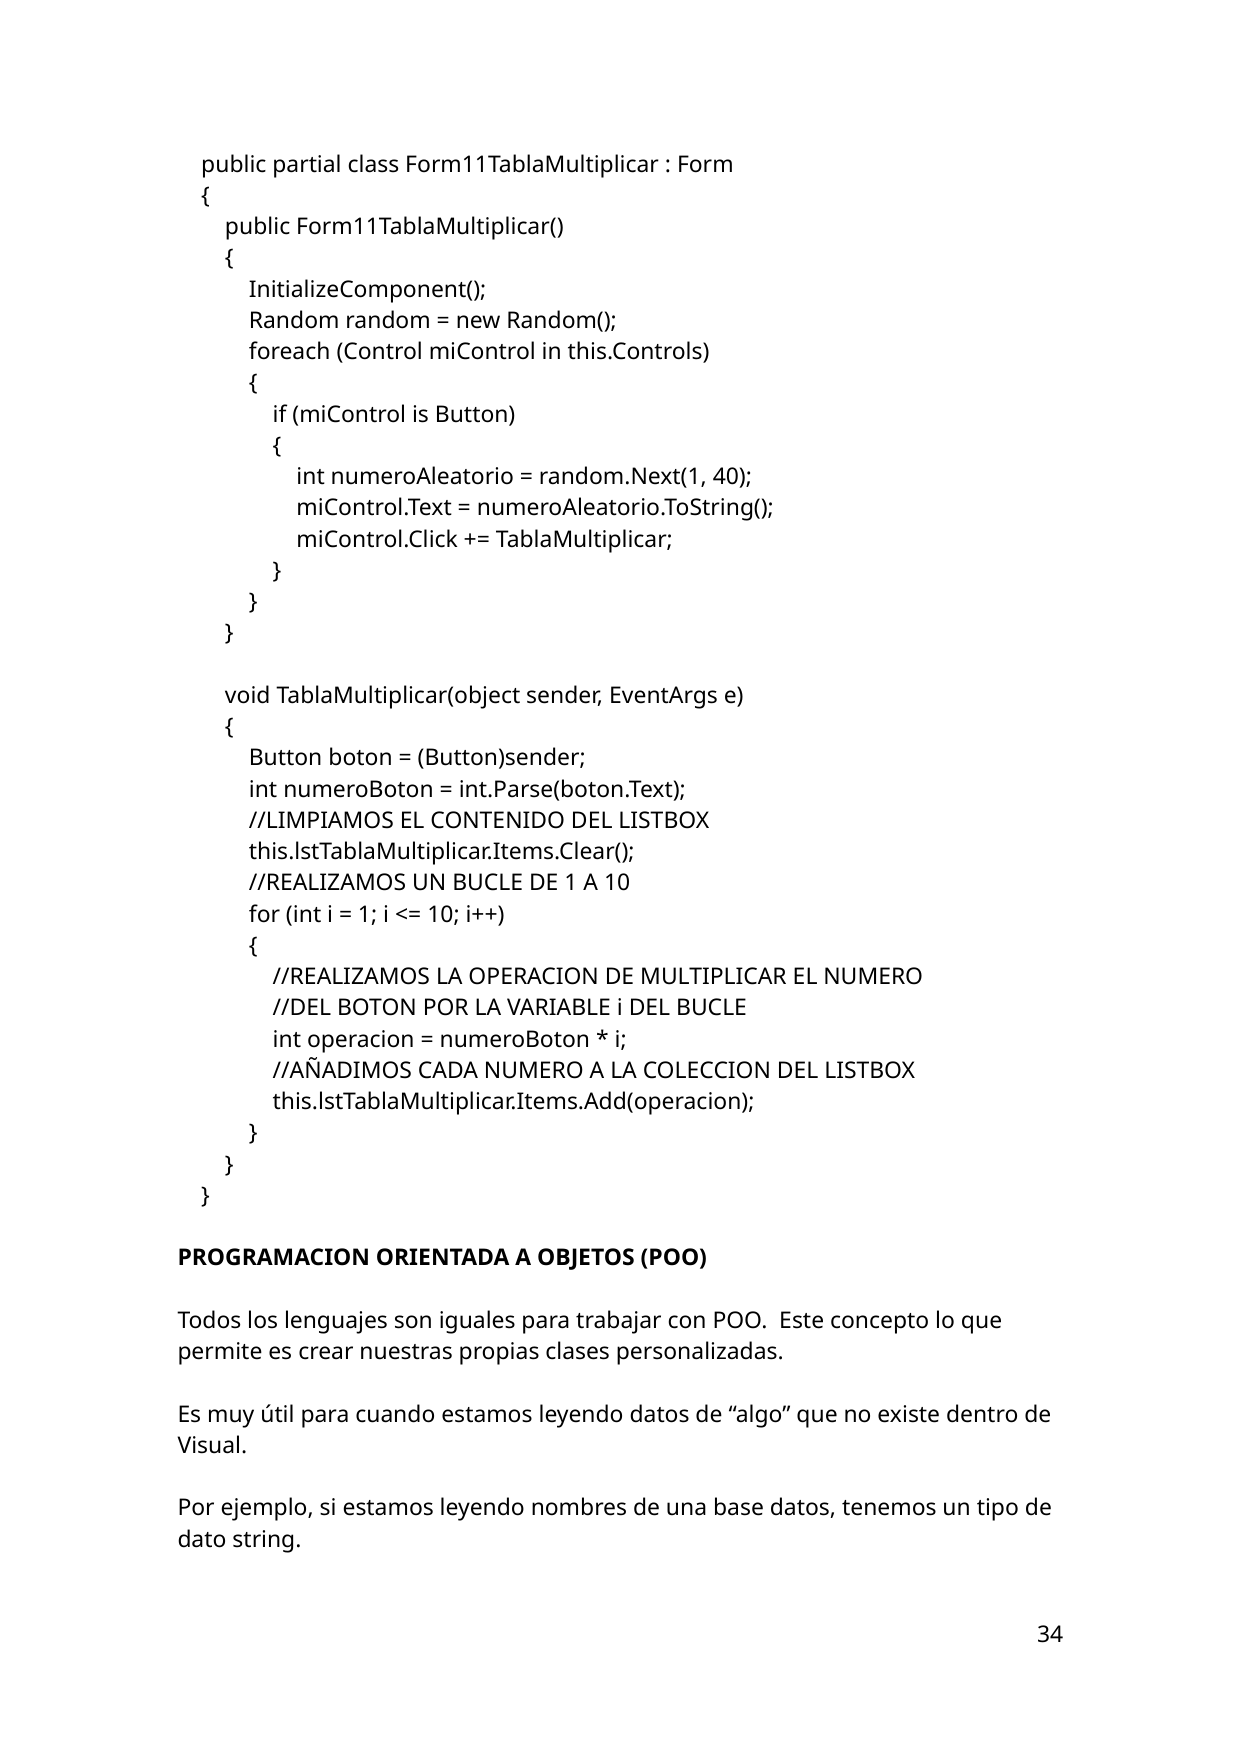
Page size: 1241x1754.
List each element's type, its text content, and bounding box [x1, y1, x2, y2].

text } [177, 616, 1063, 648]
text { [177, 366, 1063, 398]
text { [177, 710, 1063, 741]
text for (int i = 1; i <= 10; i++) [177, 898, 1063, 929]
text } [177, 1116, 1063, 1148]
text //REALIZAMOS LA OPERACION DE MULTIPLICAR EL NUMERO [177, 960, 1063, 991]
text this.lstTablaMultiplicar.Items.Add(operacion); [177, 1085, 1063, 1116]
text foreach (Control miControl in this.Controls) [177, 335, 1063, 366]
text this.lstTablaMultiplicar.Items.Clear(); [177, 835, 1063, 866]
text } [177, 585, 1063, 616]
text Button boton = (Button)sender; [177, 741, 1063, 773]
text int operacion = numeroBoton * i; [177, 1023, 1063, 1054]
text Todos los lenguajes son iguales para trabajar con POO. Este concepto lo que permite es crear nuestras propias clases personalizadas. [177, 1304, 1063, 1366]
text miControl.Click += TablaMultiplicar; [177, 523, 1063, 554]
text //REALIZAMOS UN BUCLE DE 1 A 10 [177, 866, 1063, 898]
text } [177, 554, 1063, 585]
text Es muy útil para cuando estamos leyendo datos de “algo” que no existe dentro de Visual. [177, 1398, 1063, 1460]
text { [177, 929, 1063, 960]
text public partial class Form11TablaMultiplicar : Form [177, 148, 1063, 179]
text if (miControl is Button) [177, 398, 1063, 429]
text public Form11TablaMultiplicar() [177, 210, 1063, 241]
text miControl.Text = numeroAleatorio.ToString(); [177, 491, 1063, 523]
text { [177, 429, 1063, 460]
text } [177, 1179, 1063, 1210]
text { [177, 179, 1063, 210]
text { [177, 241, 1063, 273]
text Por ejemplo, si estamos leyendo nombres de una base datos, tenemos un tipo de dato string. [177, 1491, 1063, 1554]
text void TablaMultiplicar(object sender, EventArgs e) [177, 679, 1063, 710]
text int numeroBoton = int.Parse(boton.Text); [177, 773, 1063, 804]
text //DEL BOTON POR LA VARIABLE i DEL BUCLE [177, 991, 1063, 1023]
text } [177, 1148, 1063, 1179]
text InitializeComponent(); [177, 273, 1063, 304]
text //LIMPIAMOS EL CONTENIDO DEL LISTBOX [177, 804, 1063, 835]
text //AÑADIMOS CADA NUMERO A LA COLECCION DEL LISTBOX [177, 1054, 1063, 1085]
text Random random = new Random(); [177, 304, 1063, 335]
text PROGRAMACION ORIENTADA A OBJETOS (POO) [177, 1241, 1063, 1273]
text int numeroAleatorio = random.Next(1, 40); [177, 460, 1063, 491]
